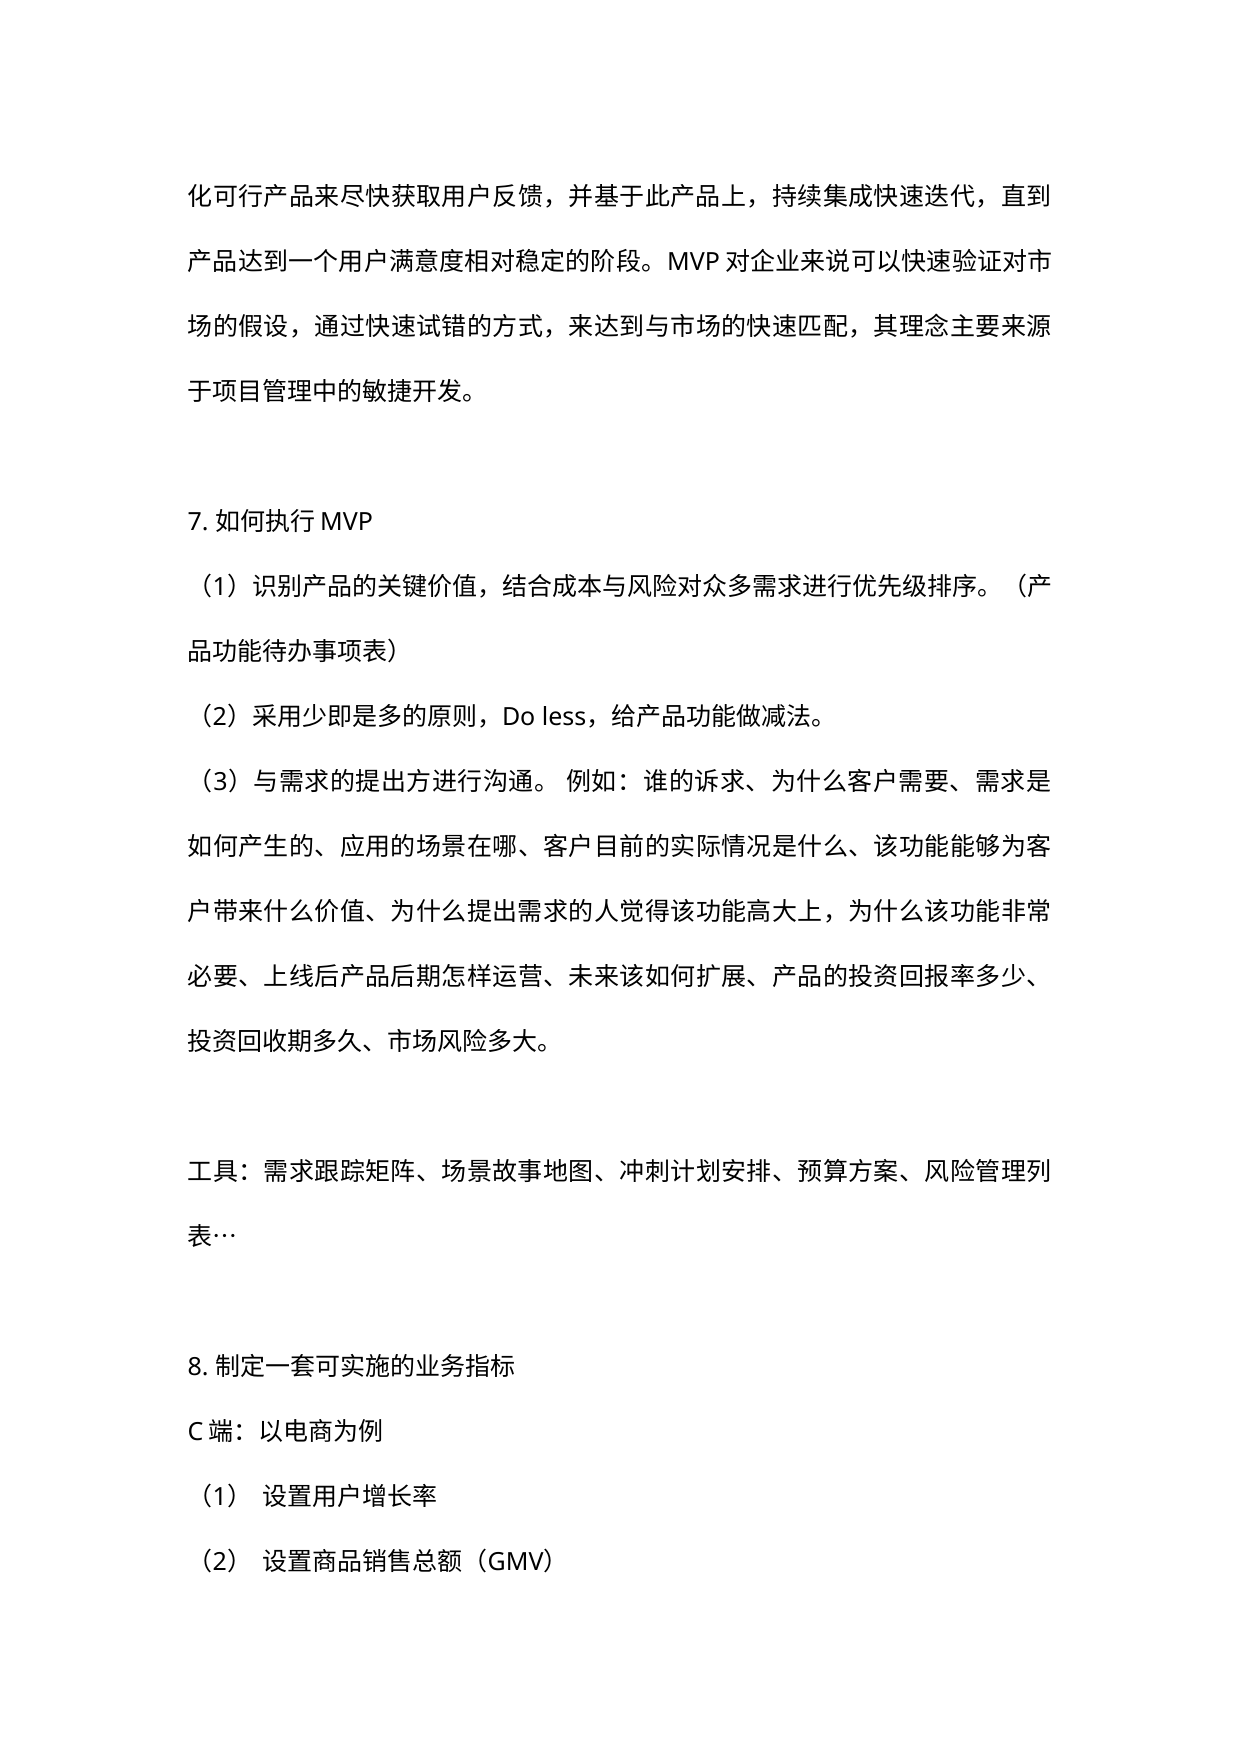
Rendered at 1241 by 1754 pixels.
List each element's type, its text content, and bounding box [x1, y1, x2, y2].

text 8. 制定一套可实施的业务指标 [187, 1332, 1053, 1397]
text 工具：需求跟踪矩阵、场景故事地图、冲刺计划安排、预算方案、风险管理列表… [187, 1137, 1053, 1267]
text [187, 162, 1053, 422]
text 7. 如何执行MVP [187, 487, 1053, 552]
list 设置商品销售总额（GMV） [187, 1527, 1053, 1592]
list 设置用户增长率 [187, 1462, 1053, 1527]
text （3）与需求的提出方进行沟通。 例如：谁的诉求、为什么客户需要、需求是如何产生的、应用的场景在哪、客户目前的实际情况是什么、该功能能够为客户带来什么价值、为什么提出需求的人觉得该功能高大上，为什么该功能非常必要、上线后产品后期怎样运营、未来该如何扩展、产品的投资回报率多少、投资回收期多久、市场风险多大。 [187, 747, 1053, 1072]
text （2）采用少即是多的原则，Do less，给产品功能做减法。 [187, 682, 1053, 747]
text （1）识别产品的关键价值，结合成本与风险对众多需求进行优先级排序。（产品功能待办事项表） [187, 552, 1053, 682]
text C端：以电商为例 [187, 1397, 1053, 1462]
